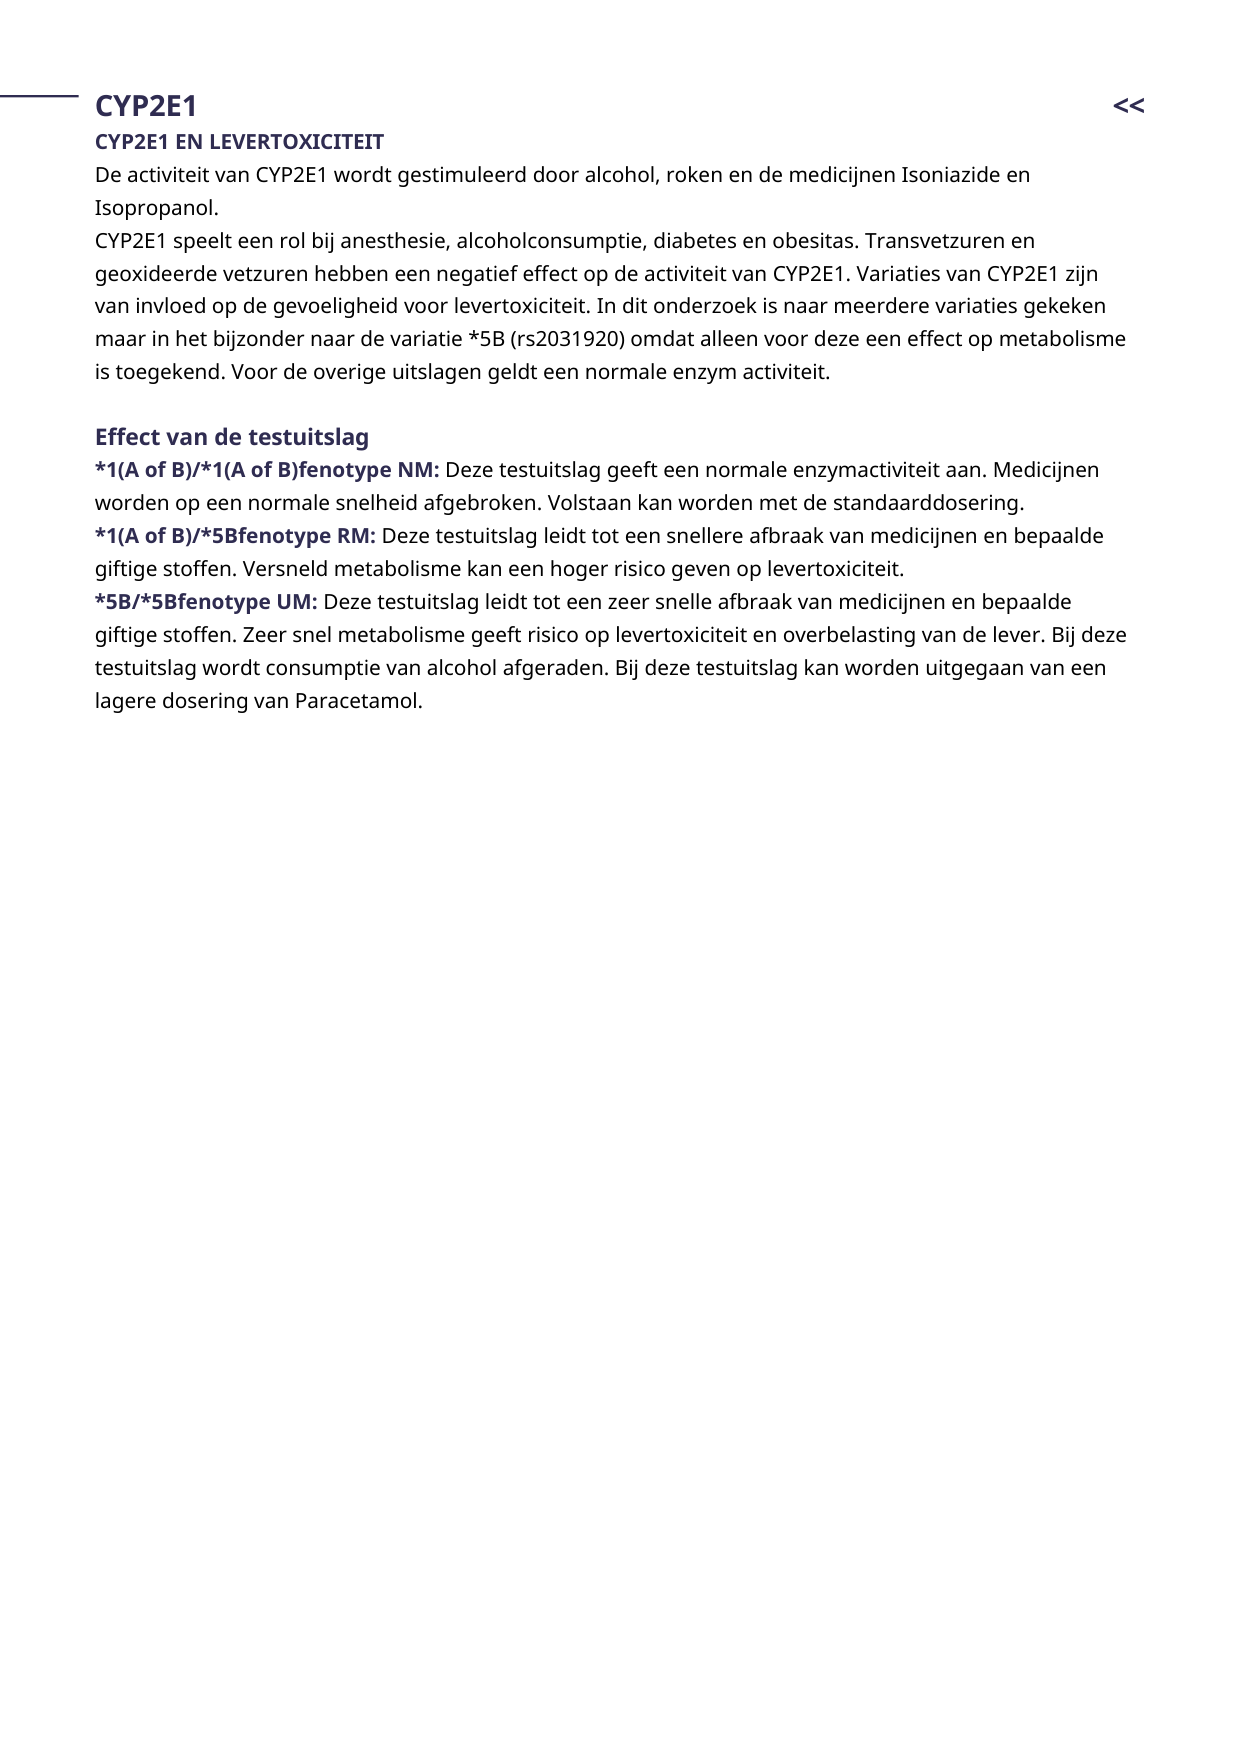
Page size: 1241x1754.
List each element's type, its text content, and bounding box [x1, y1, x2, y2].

text *1(A of B)/*5B­fenotype RM: Deze testuitslag leidt tot een snellere afbraak van medicijnen en bepaalde giftige stoffen. Versneld metabolisme kan een hoger risico geven op levertoxiciteit. [94, 521, 1145, 583]
text De activiteit van CYP2E1 wordt gestimuleerd door alcohol, roken en de medicijnen Isoniazide en Isopropanol. CYP2E1 speelt een rol bij anesthesie, alcoholconsumptie, diabetes en obesitas. Transvetzuren en geoxideerde vetzuren hebben een negatief effect op de activiteit van CYP2E1. Variaties van CYP2E1 zijn van invloed op de gevoeligheid voor levertoxiciteit. In dit onderzoek is naar meerdere variaties gekeken maar in het bijzonder naar de variatie *5B (rs2031920) omdat alleen voor deze een effect op metabolisme is toegekend. Voor de overige uitslagen geldt een normale enzym activiteit. [94, 160, 1132, 386]
subtitle CYP2E1 << [94, 85, 1240, 124]
text *1(A of B)/*1(A of B)­fenotype NM: Deze testuitslag geeft een normale enzymactiviteit aan. Medicijnen worden op een normale snelheid afgebroken. Volstaan kan worden met de standaarddosering. [94, 456, 1132, 517]
subtitle CYP2E1 EN LEVERTOXICITEIT [94, 127, 1240, 156]
text *5B/*5B­fenotype UM: Deze testuitslag leidt tot een zeer snelle afbraak van medicijnen en bepaalde giftige stoffen. Zeer snel metabolisme geeft risico op levertoxiciteit en overbelasting van de lever. Bij deze testuitslag wordt consumptie van alcohol afgeraden. Bij deze testuitslag kan worden uitgegaan van een lagere dosering van Paracetamol. [94, 587, 1132, 714]
text Effect van de testuitslag [94, 421, 1240, 452]
